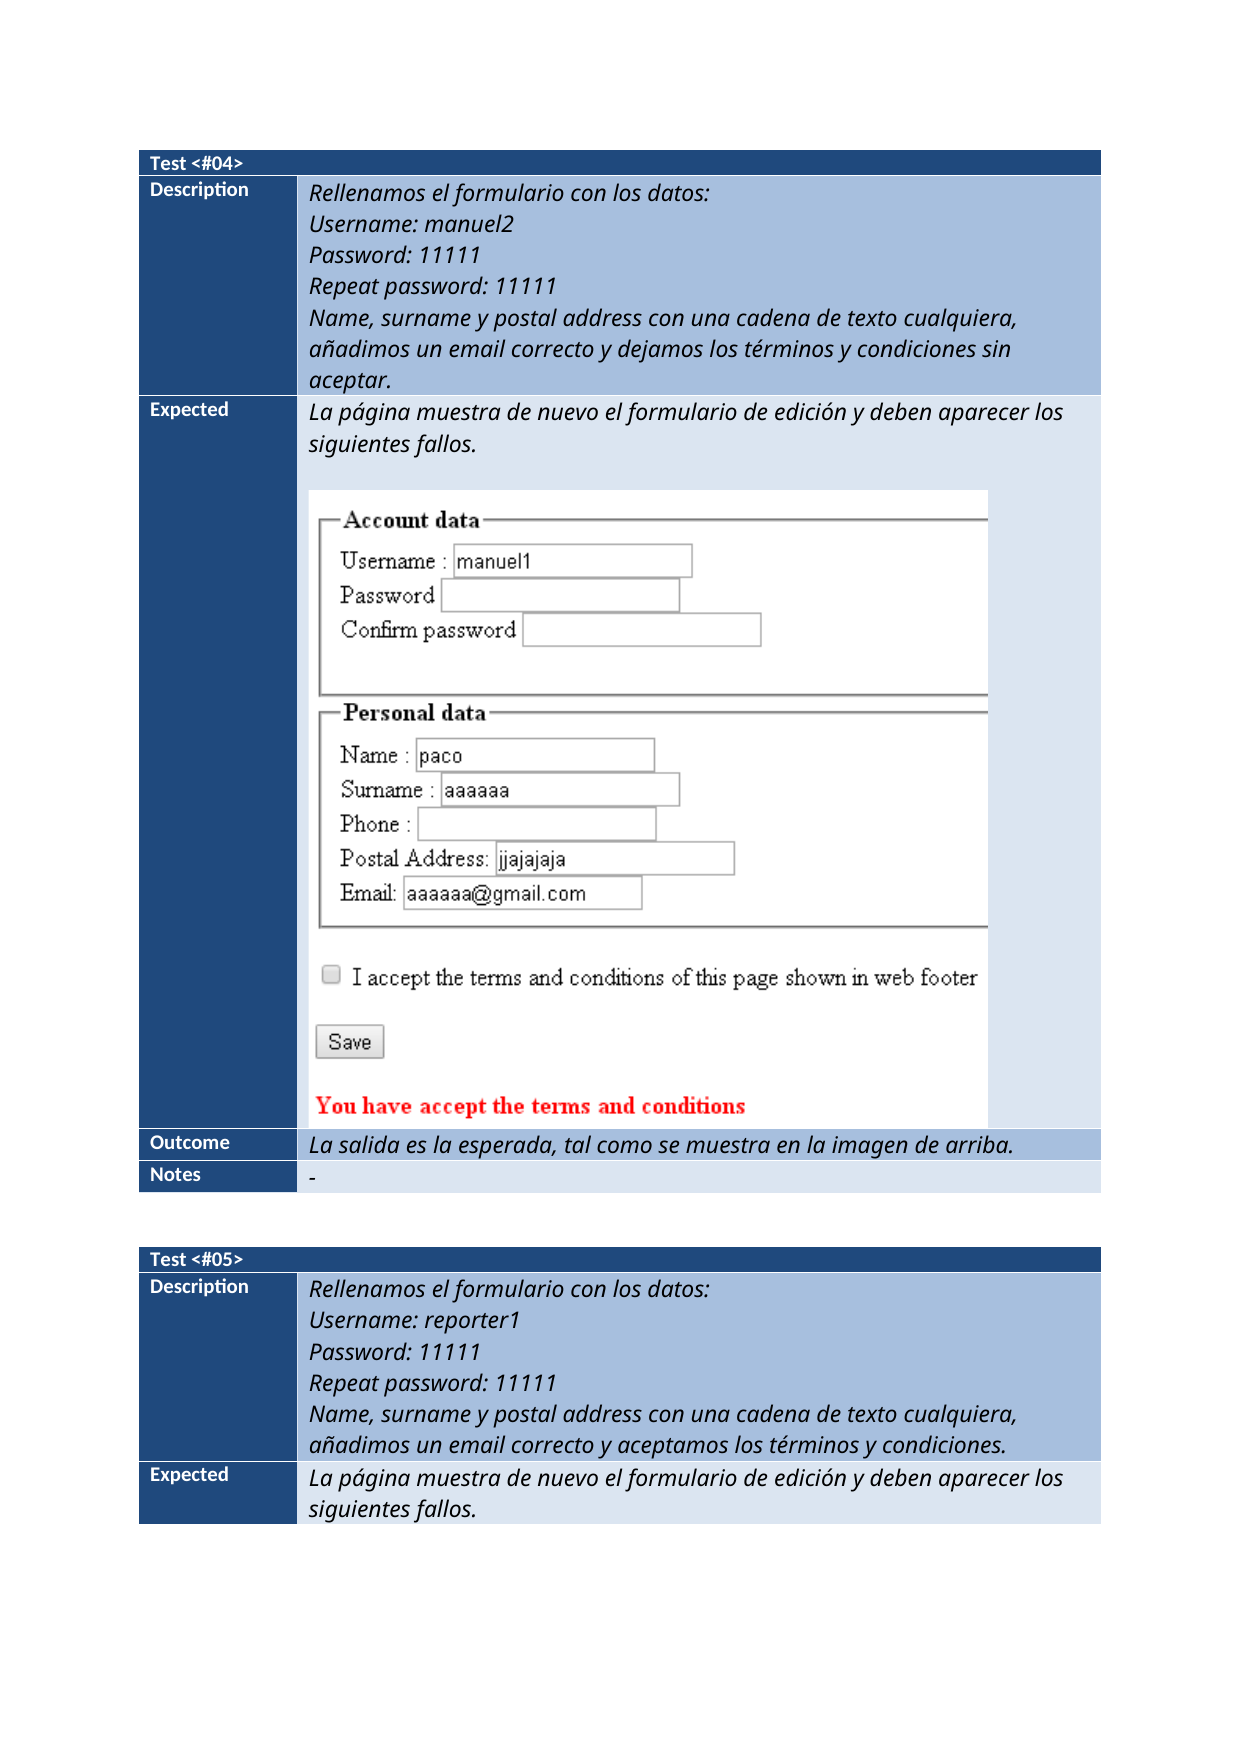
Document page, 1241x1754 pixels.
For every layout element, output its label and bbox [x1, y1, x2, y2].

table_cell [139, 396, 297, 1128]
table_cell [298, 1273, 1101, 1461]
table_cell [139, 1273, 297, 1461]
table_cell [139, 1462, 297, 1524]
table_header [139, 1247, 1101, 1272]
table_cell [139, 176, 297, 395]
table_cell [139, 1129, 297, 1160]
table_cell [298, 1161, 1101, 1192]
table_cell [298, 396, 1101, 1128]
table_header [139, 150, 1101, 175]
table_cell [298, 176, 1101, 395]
picture [308, 490, 988, 1128]
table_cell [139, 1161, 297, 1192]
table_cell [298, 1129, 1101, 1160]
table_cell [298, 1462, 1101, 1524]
